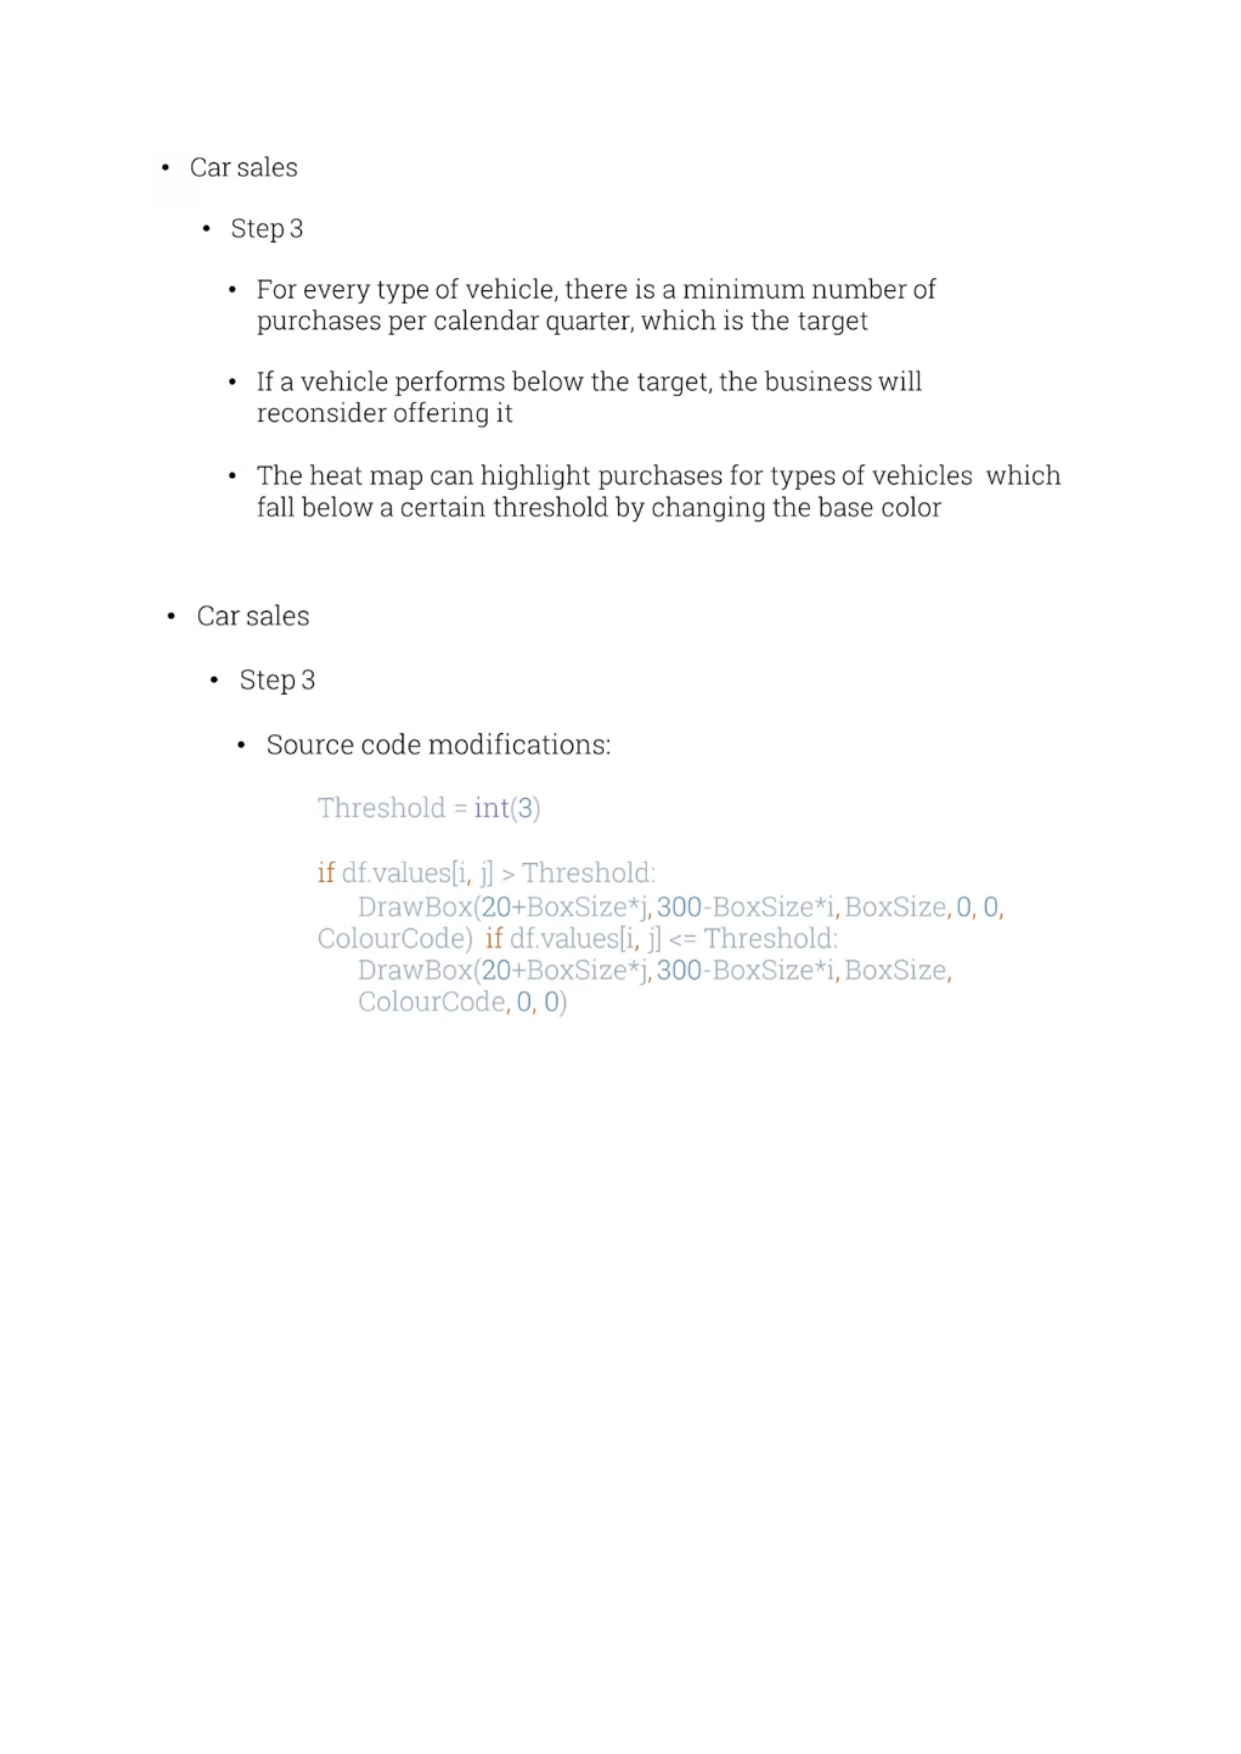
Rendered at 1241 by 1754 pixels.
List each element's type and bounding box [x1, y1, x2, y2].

picture [150, 598, 1091, 1091]
picture [150, 150, 1091, 580]
